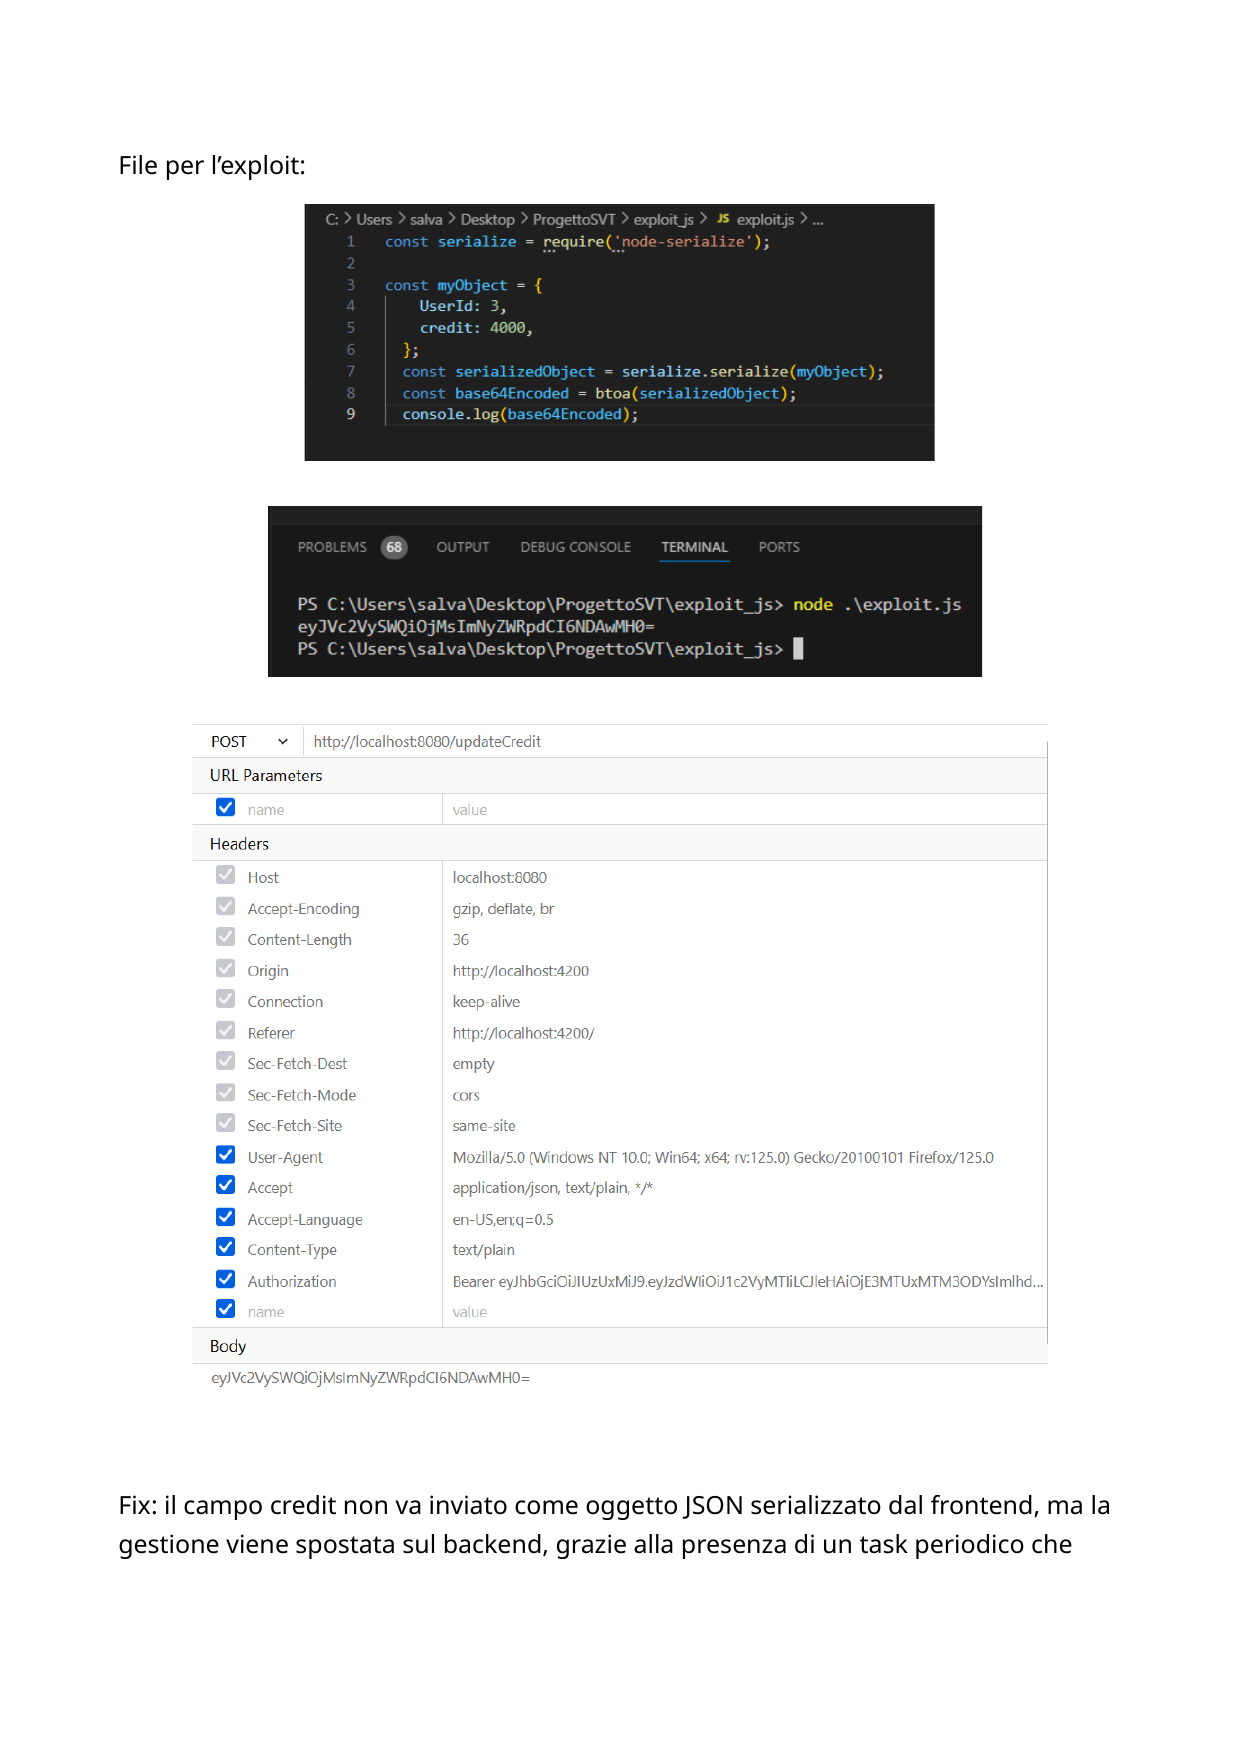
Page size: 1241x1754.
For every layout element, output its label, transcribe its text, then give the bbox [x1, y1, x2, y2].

text File per l’exploit: [118, 148, 1122, 182]
picture [268, 506, 983, 677]
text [118, 1488, 1122, 1561]
picture [304, 204, 935, 461]
picture [192, 724, 1048, 1404]
